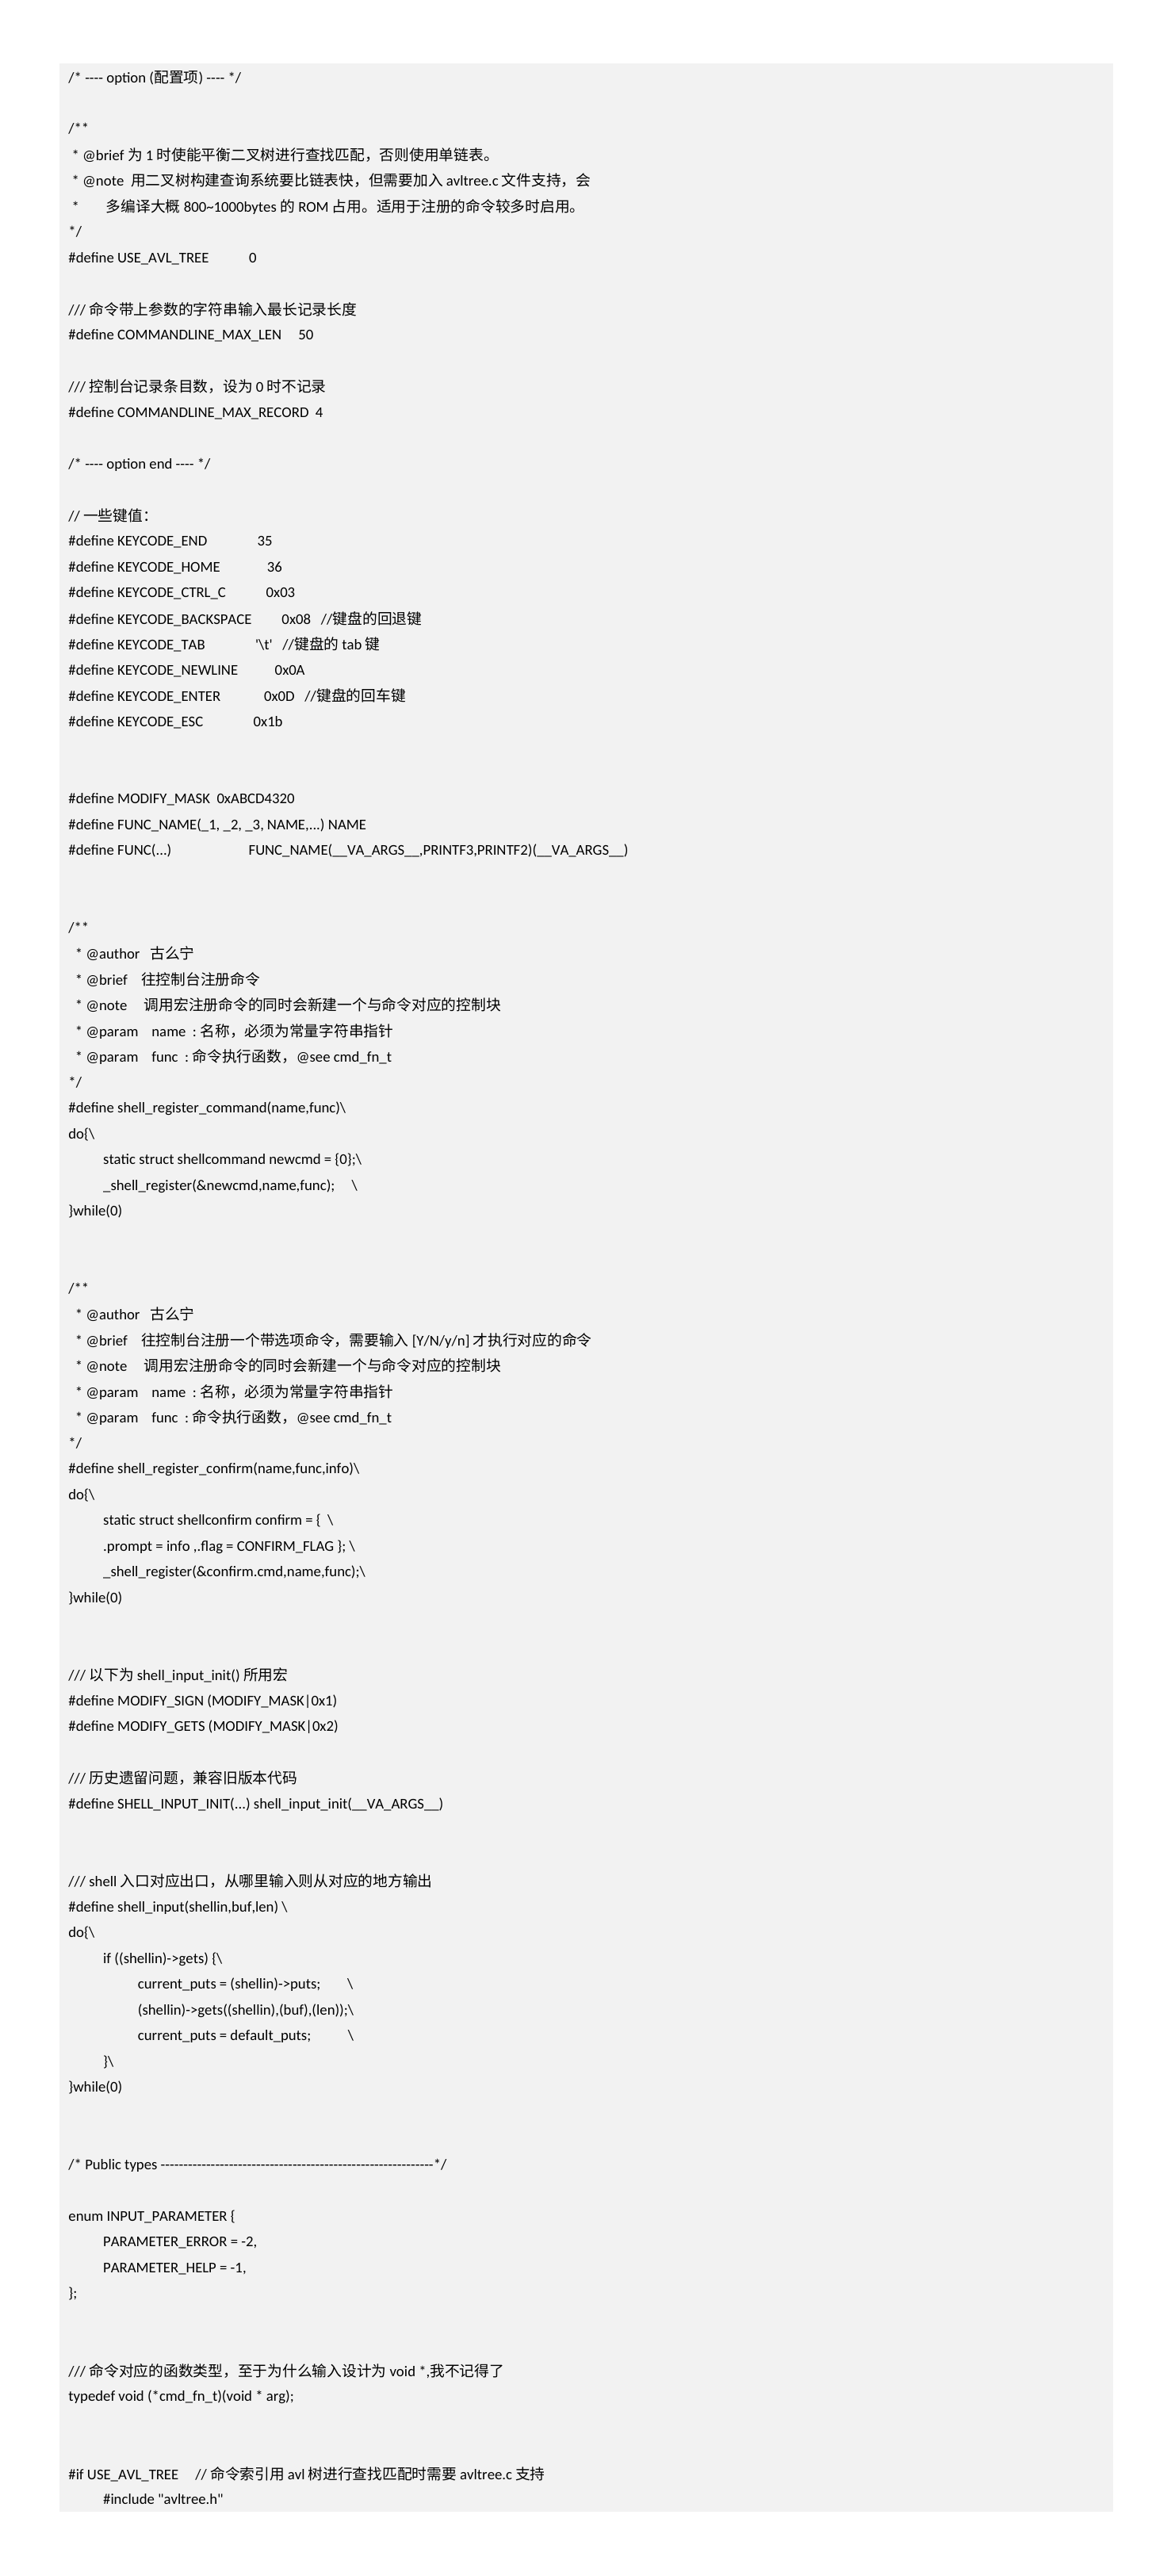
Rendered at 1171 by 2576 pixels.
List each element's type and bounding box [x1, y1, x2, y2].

table_header [59, 63, 1113, 2512]
